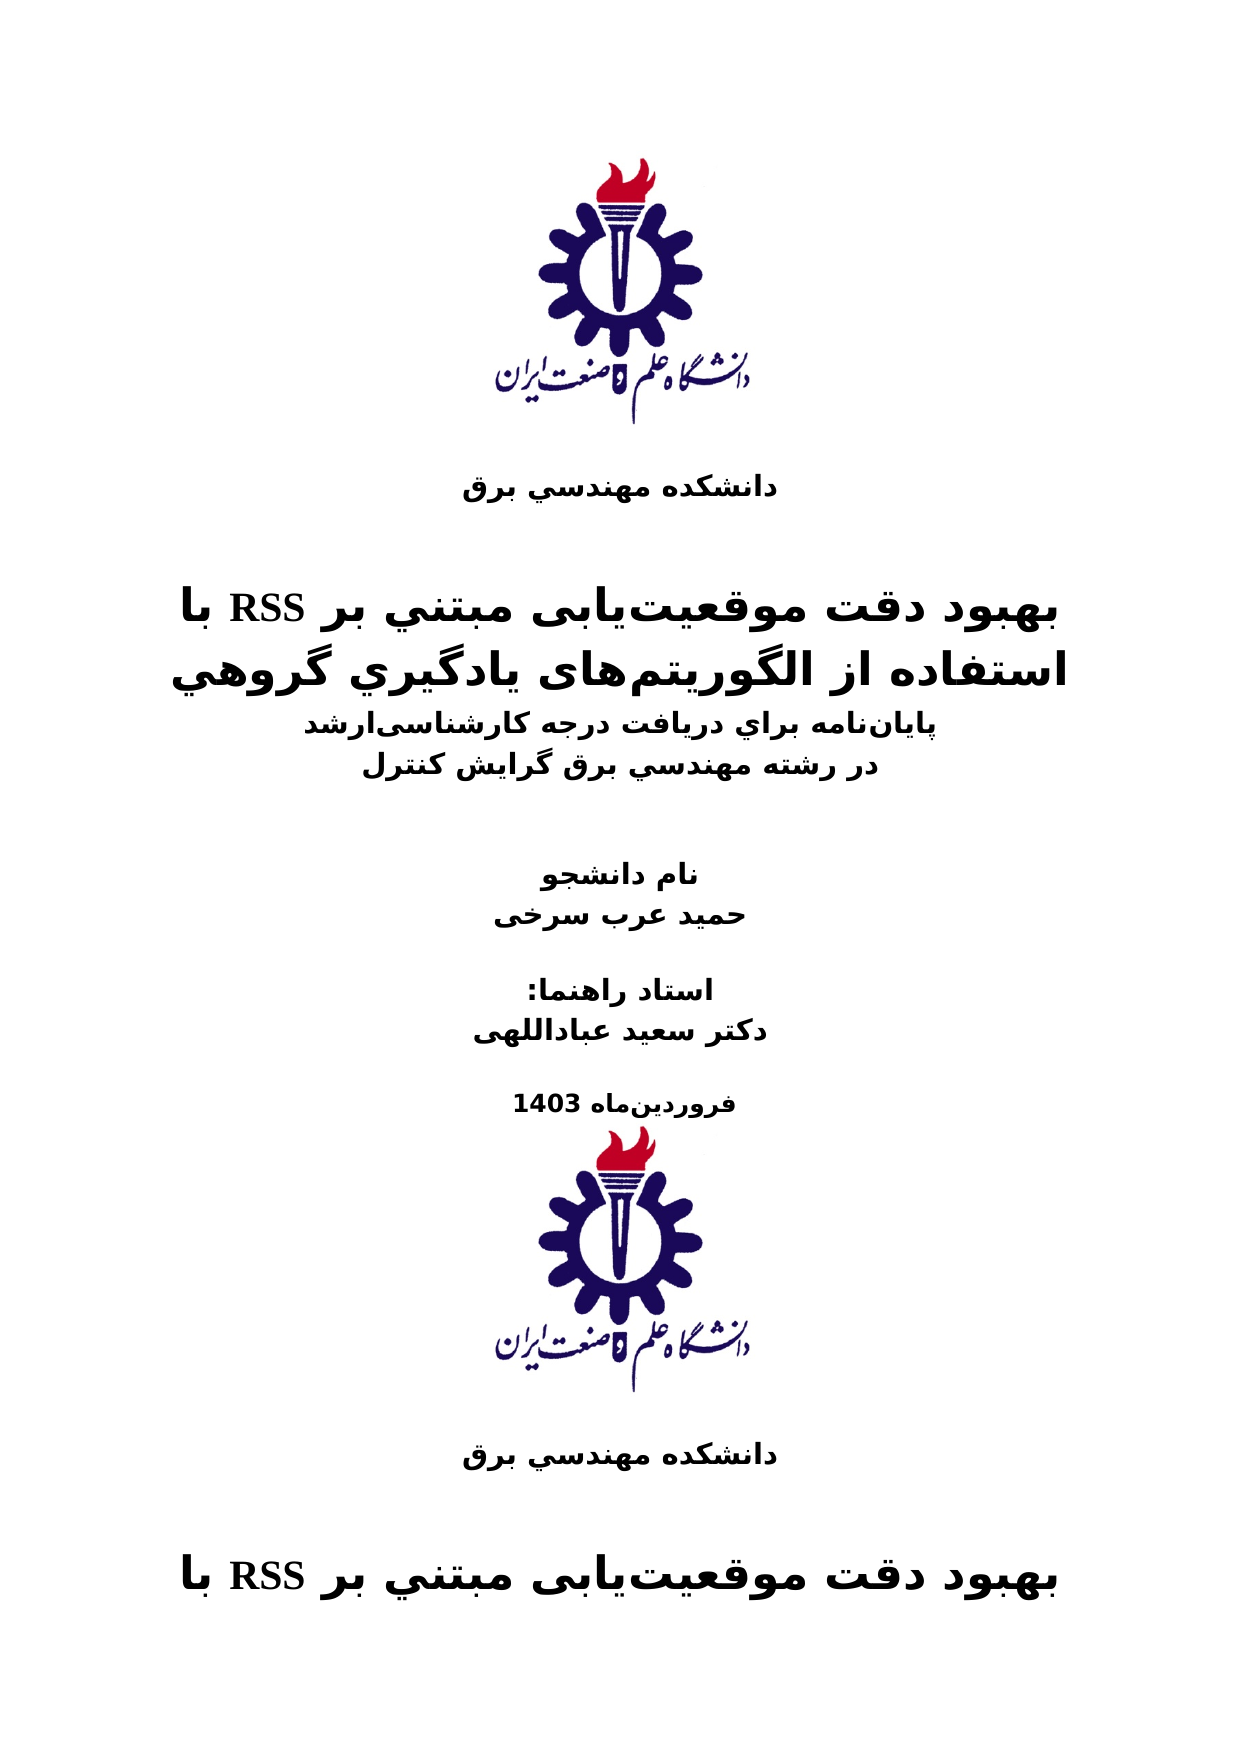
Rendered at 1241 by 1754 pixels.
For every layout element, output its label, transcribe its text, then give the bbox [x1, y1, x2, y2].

text فروردین‌ماه 1403 [150, 1089, 1090, 1118]
text دانشكده مهندسي برق [150, 1437, 1090, 1471]
text نام دانشجو [150, 857, 1090, 891]
text در رشته مهندسي برق گرايش کنترل [150, 747, 1090, 781]
text پايان‌نامه براي دريافت درجه کارشناسی‌ارشد [150, 707, 1090, 741]
picture [482, 1118, 758, 1399]
text دكتر سعید عباداللهی [150, 1014, 1090, 1048]
text بهبود دقت موقعیت‌یابی مبتني بر RSS با استفاده از الگوریتم‌های يادگيري گروهي [150, 579, 1090, 696]
text دانشكده مهندسي برق [150, 469, 1090, 503]
text استاد راهنما: [150, 973, 1090, 1007]
text حمید عرب سرخی [150, 898, 1090, 932]
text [150, 1547, 1090, 1600]
picture [482, 150, 758, 431]
